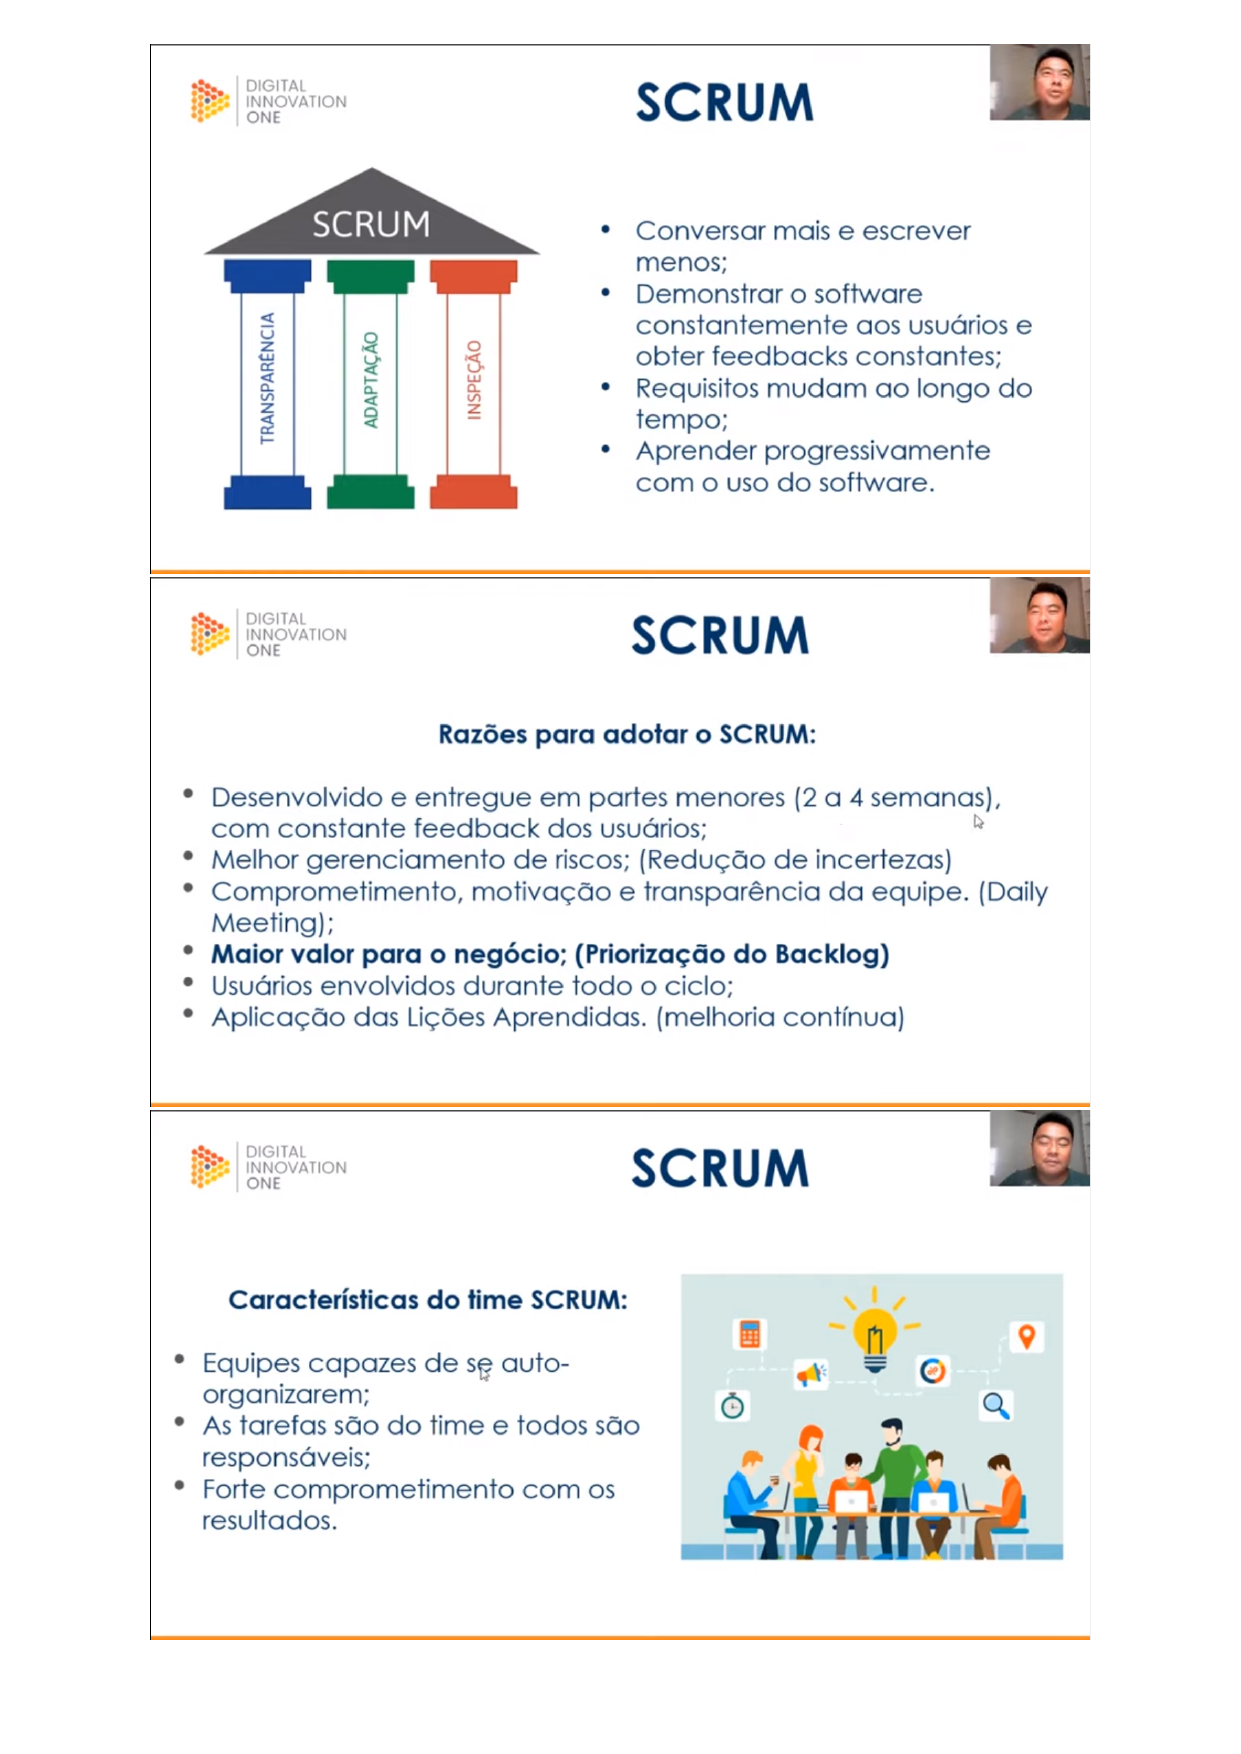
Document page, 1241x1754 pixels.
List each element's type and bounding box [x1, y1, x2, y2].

picture [150, 1110, 1091, 1640]
picture [150, 44, 1091, 574]
picture [150, 577, 1091, 1107]
